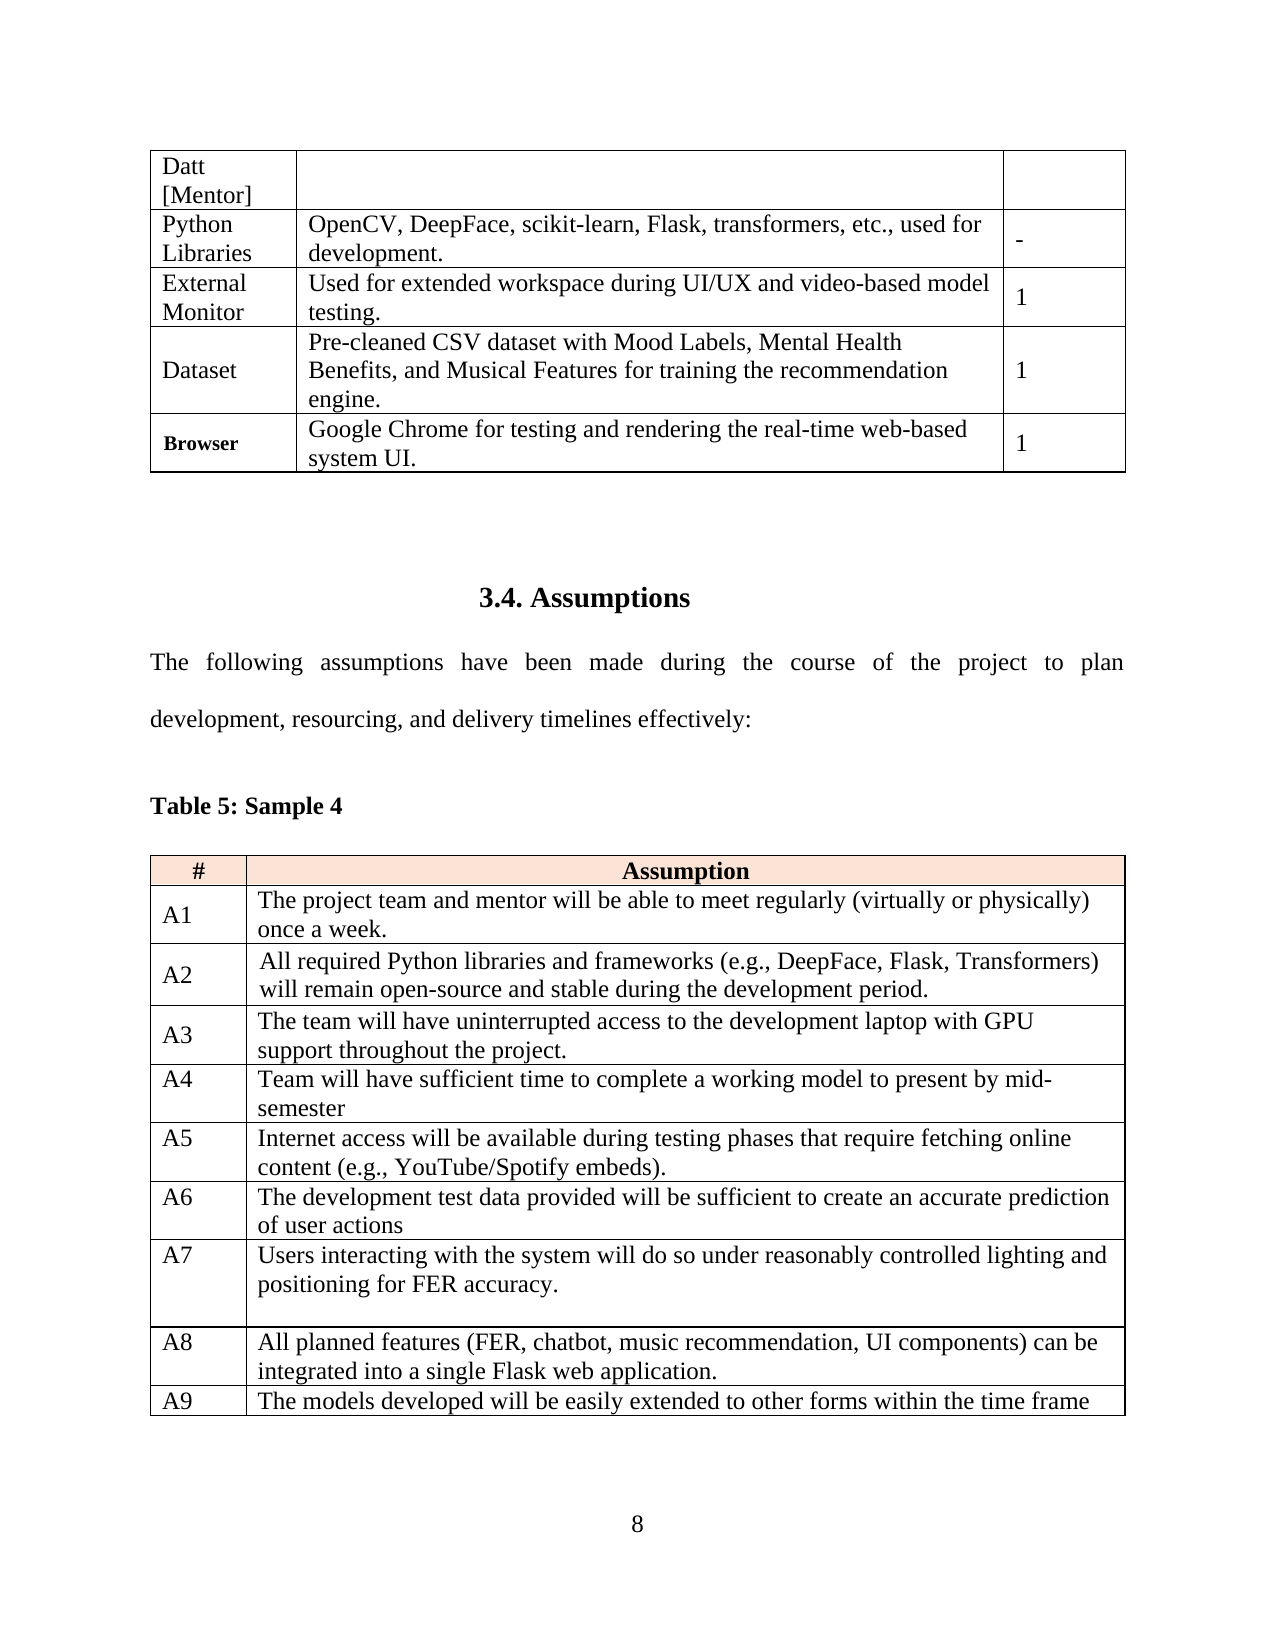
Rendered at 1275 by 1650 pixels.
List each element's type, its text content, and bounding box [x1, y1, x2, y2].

table_cell Used for extended workspace during UI/UX and video-based model testing. [297, 268, 1003, 326]
table_cell [151, 414, 296, 471]
table_cell Internet access will be available during testing phases that require fetching online content (e.g., YouTube/Spotify embeds). [247, 1123, 1124, 1181]
table_cell The development test data provided will be sufficient to create an accurate prediction of user actions [247, 1182, 1124, 1239]
table_cell Dataset [151, 327, 296, 413]
table_cell All planned features (FER, chatbot, music recommendation, UI components) can be integrated into a single Flask web application. [247, 1328, 1124, 1385]
table_cell Pre-cleaned CSV dataset with Mood Labels, Mental Health Benefits, and Musical Features for training the recommendation engine. [297, 327, 1003, 413]
table_cell 1 [1004, 151, 1125, 208]
table_cell The team will have uninterrupted access to the development laptop with GPU support throughout the project. [247, 1006, 1124, 1063]
table_cell A5 [151, 1123, 246, 1181]
table_cell The project team and mentor will be able to meet regularly (virtually or physically) once a week. [247, 886, 1124, 943]
table_cell A8 [151, 1328, 246, 1385]
table_cell Team will have sufficient time to complete a working model to present by mid-semester [247, 1065, 1124, 1122]
table_cell A9 [151, 1386, 246, 1415]
table_cell Python Libraries [151, 210, 296, 267]
table_cell 1 [1004, 414, 1125, 471]
text The following assumptions have been made during the course of the project to plan development, resourcing, and delivery timelines effectively: [150, 647, 1125, 733]
table_cell 1 [1004, 327, 1125, 413]
table_cell A3 [151, 1006, 246, 1063]
table_header Assumption [247, 856, 1124, 884]
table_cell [151, 151, 296, 208]
table_cell The models developed will be easily extended to other forms within the time frame [247, 1386, 1124, 1415]
table_cell A6 [151, 1182, 246, 1239]
table_cell A7 [151, 1240, 246, 1326]
text Assumptions [504, 580, 1125, 613]
table_cell Google Chrome for testing and rendering the real-time web-based system UI. [297, 414, 1003, 471]
table_cell 1 [1004, 268, 1125, 326]
table_cell External Monitor [151, 268, 296, 326]
table_cell - [1004, 210, 1125, 267]
table_cell A4 [151, 1065, 246, 1122]
table_cell A1 [151, 886, 246, 943]
table_cell A2 [151, 944, 246, 1005]
table_cell [247, 944, 1124, 1005]
table_header # [151, 856, 246, 884]
table_cell Users interacting with the system will do so under reasonably controlled lighting and positioning for FER accuracy. [247, 1240, 1124, 1326]
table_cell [297, 151, 1003, 208]
table_cell OpenCV, DeepFace, scikit-learn, Flask, transformers, etc., used for development. [297, 210, 1003, 267]
